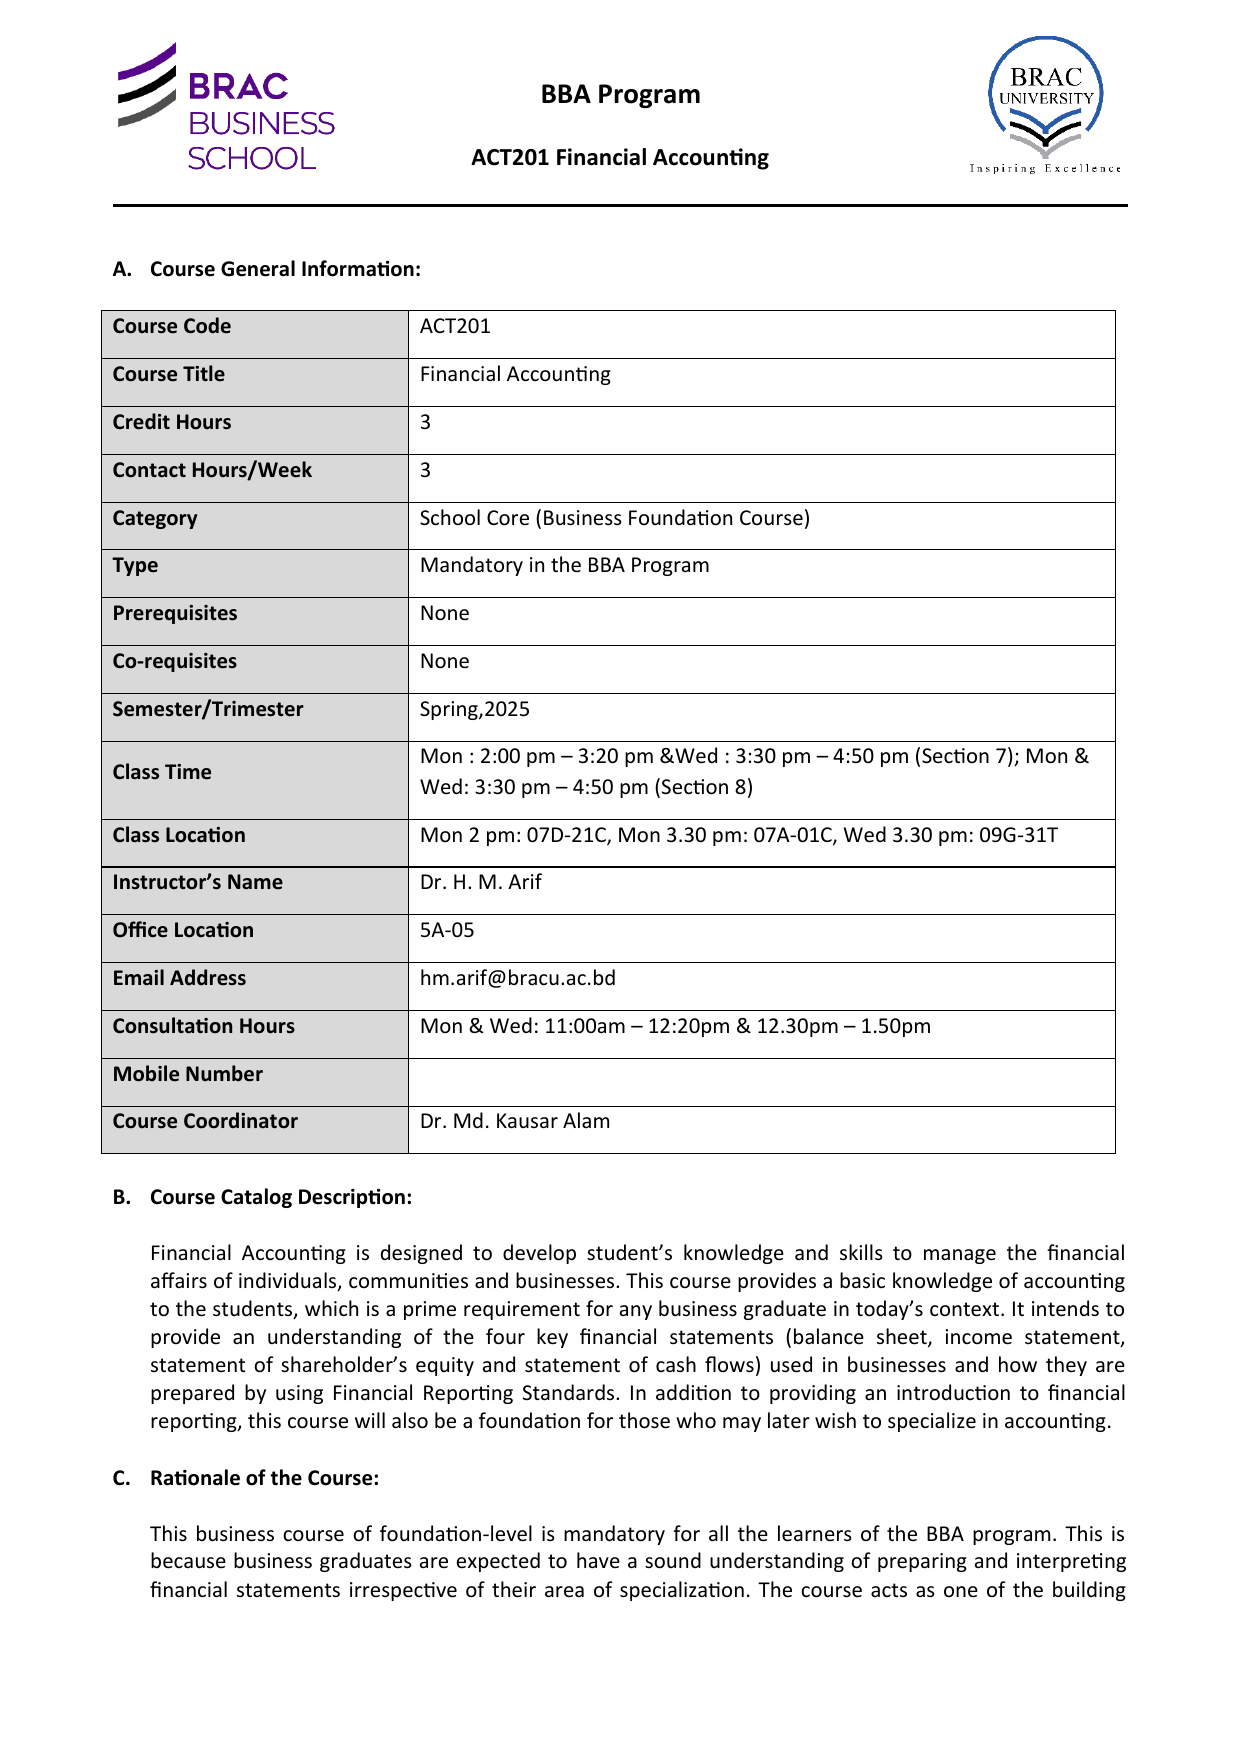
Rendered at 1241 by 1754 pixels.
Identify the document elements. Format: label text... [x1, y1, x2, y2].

table_cell Instructor’s Name [102, 868, 408, 914]
table_cell Mon & Wed: 11:00am – 12:20pm & 12.30pm – 1.50pm [409, 1011, 1115, 1058]
table_cell Co-requisites [102, 646, 408, 693]
picture [970, 36, 1120, 75]
table_cell Mon : 2:00 pm – 3:20 pm &Wed : 3:30 pm – 4:50 pm (Section 7); Mon & Wed: 3:30 pm – 4:50 pm (Section 8) [409, 742, 1115, 819]
table_cell Email Address [102, 963, 408, 1010]
table_cell Class Time [102, 742, 408, 819]
table_cell Type [102, 550, 408, 597]
table_cell hm.arif@bracu.ac.bd [409, 963, 1115, 1010]
table_cell Consultation Hours [102, 1011, 408, 1058]
table_cell Course Coordinator [102, 1107, 408, 1153]
table_cell 3 [409, 407, 1115, 454]
table_cell Spring,2025 [409, 694, 1115, 741]
table_cell Dr. Md. Kausar Alam [409, 1107, 1115, 1153]
table_cell Mon 2 pm: 07D-21C, Mon 3.30 pm: 07A-01C, Wed 3.30 pm: 09G-31T [409, 820, 1115, 866]
table_cell [409, 1059, 1115, 1106]
table_cell Course Title [102, 359, 408, 406]
table_cell Mobile Number [102, 1059, 408, 1106]
picture [112, 36, 375, 174]
table_cell None [409, 598, 1115, 645]
table_cell Office Location [102, 915, 408, 962]
text BBA Program [375, 75, 1128, 111]
table_cell Mandatory in the BBA Program [409, 550, 1115, 597]
table_cell 3 [409, 455, 1115, 502]
table_cell Dr. H. M. Arif [409, 868, 1115, 914]
table_cell Financial Accounting [409, 359, 1115, 406]
table_cell School Core (Business Foundation Course) [409, 503, 1115, 549]
table_cell Contact Hours/Week [102, 455, 408, 502]
list Course General Information: [112, 254, 1128, 282]
table_header ACT201 [409, 311, 1115, 358]
list Rationale of the Course: [112, 1463, 1128, 1491]
table_cell Semester/Trimester [102, 694, 408, 741]
table_cell Prerequisites [102, 598, 408, 645]
table_cell 5A-05 [409, 915, 1115, 962]
table_cell None [409, 646, 1115, 693]
table_cell Category [102, 503, 408, 549]
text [150, 1519, 1128, 1603]
text ACT201 Financial Accounting [375, 141, 1128, 172]
table_header Course Code [102, 311, 408, 358]
table_cell Class Location [102, 820, 408, 866]
picture [970, 111, 1120, 141]
table_cell Credit Hours [102, 407, 408, 454]
text Financial Accounting is designed to develop student’s knowledge and skills to manage the financial affairs of individuals, communities and businesses. This course provides a basic knowledge of accounting to the students, which is a prime requirement for any business graduate in today’s context. It intends to provide an understanding of the four key financial statements (balance sheet, income statement, statement of shareholder’s equity and statement of cash flows) used in businesses and how they are prepared by using Financial Reporting Standards. In addition to providing an introduction to financial reporting, this course will also be a foundation for those who may later wish to specialize in accounting. [150, 1238, 1128, 1434]
list Course Catalog Description: [112, 1182, 1128, 1210]
